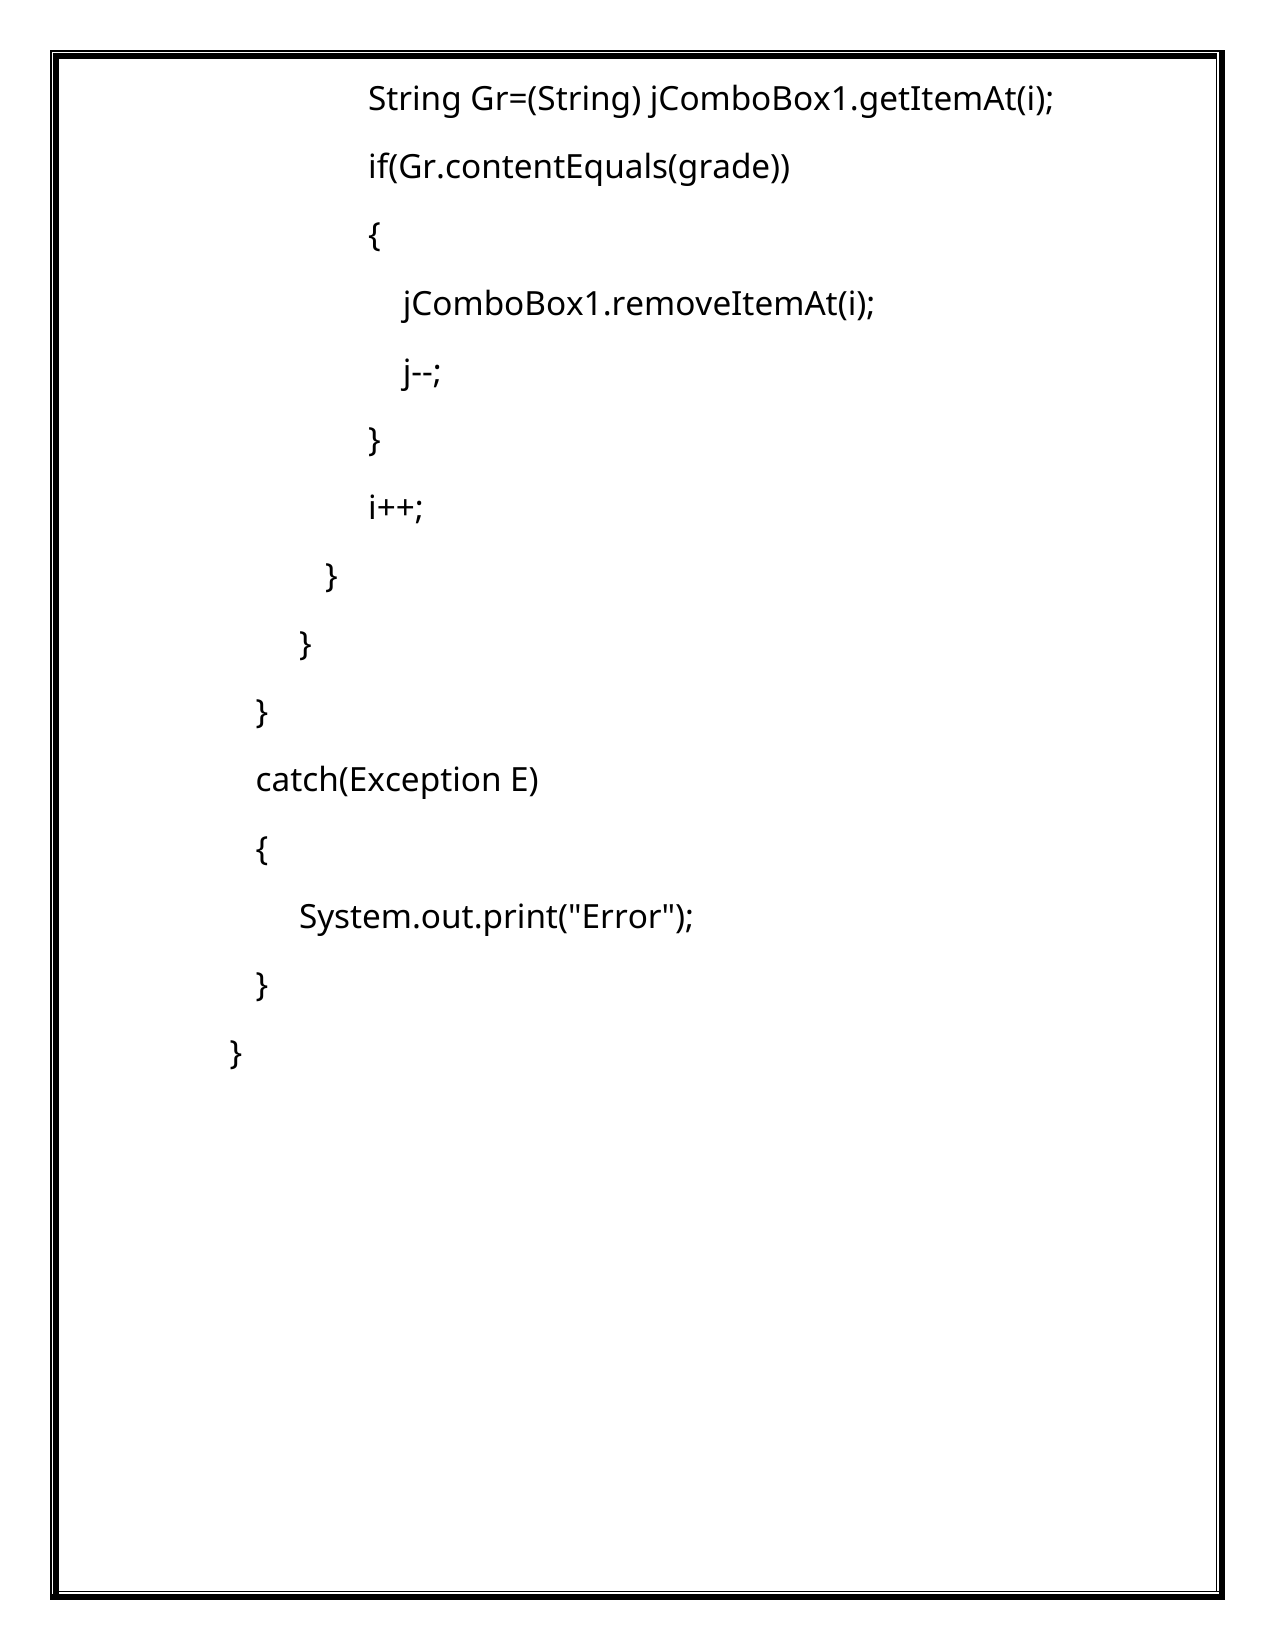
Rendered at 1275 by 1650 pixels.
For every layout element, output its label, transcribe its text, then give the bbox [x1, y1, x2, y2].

list } [195, 961, 1200, 1006]
list } [195, 688, 1200, 733]
list j--; [195, 347, 1200, 393]
list if(Gr.contentEquals(grade)) [195, 143, 1200, 188]
list System.out.print("Error"); [195, 892, 1200, 938]
list catch(Exception E) [195, 756, 1200, 802]
list i++; [195, 484, 1200, 529]
list jComboBox1.removeItemAt(i); [195, 279, 1200, 325]
list { [195, 824, 1200, 870]
list } [195, 1029, 1200, 1074]
list } [195, 552, 1200, 597]
list } [195, 620, 1200, 665]
list String Gr=(String) jComboBox1.getItemAt(i); [195, 75, 1200, 120]
list } [195, 416, 1200, 461]
list { [195, 211, 1200, 257]
